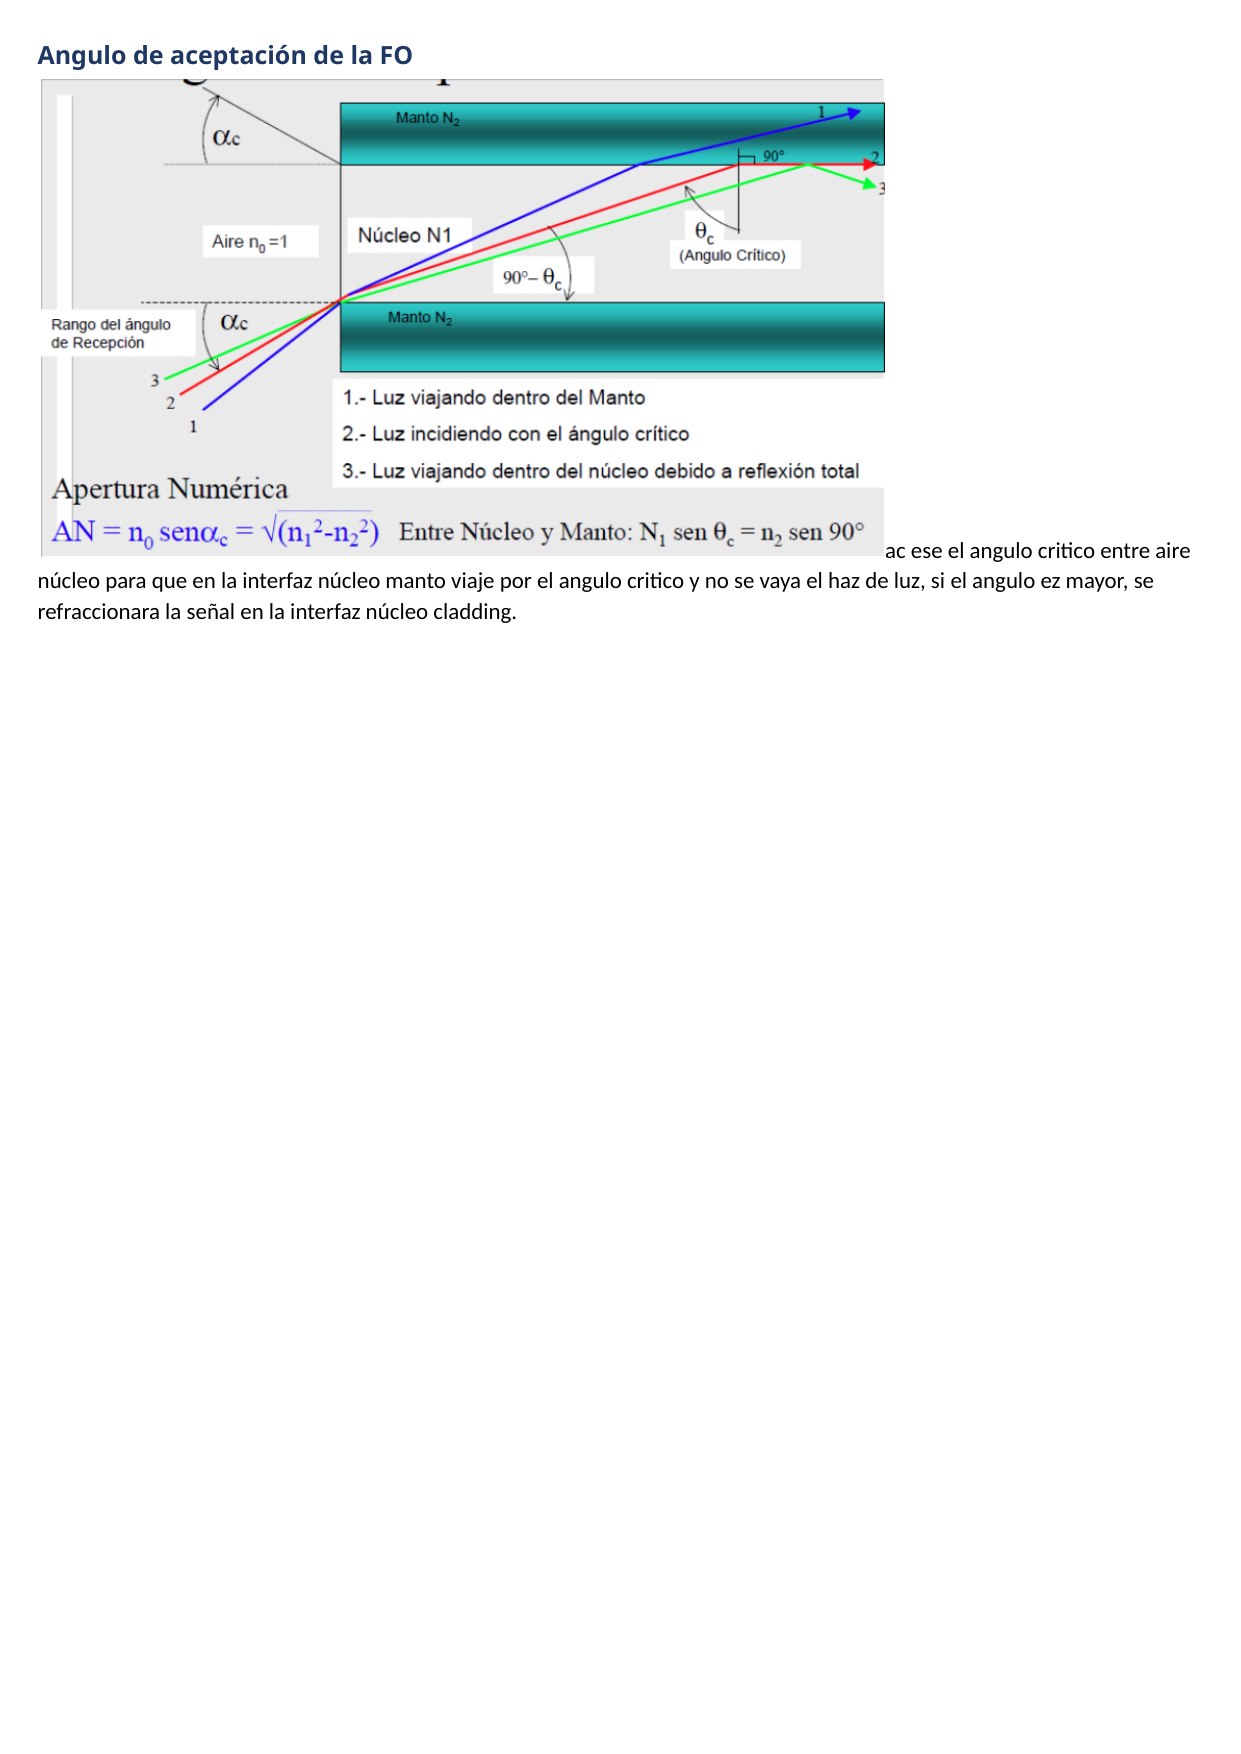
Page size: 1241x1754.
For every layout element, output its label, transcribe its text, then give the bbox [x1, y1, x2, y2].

subtitle Angulo de aceptación de la FO [37, 37, 1203, 72]
picture [37, 74, 886, 559]
